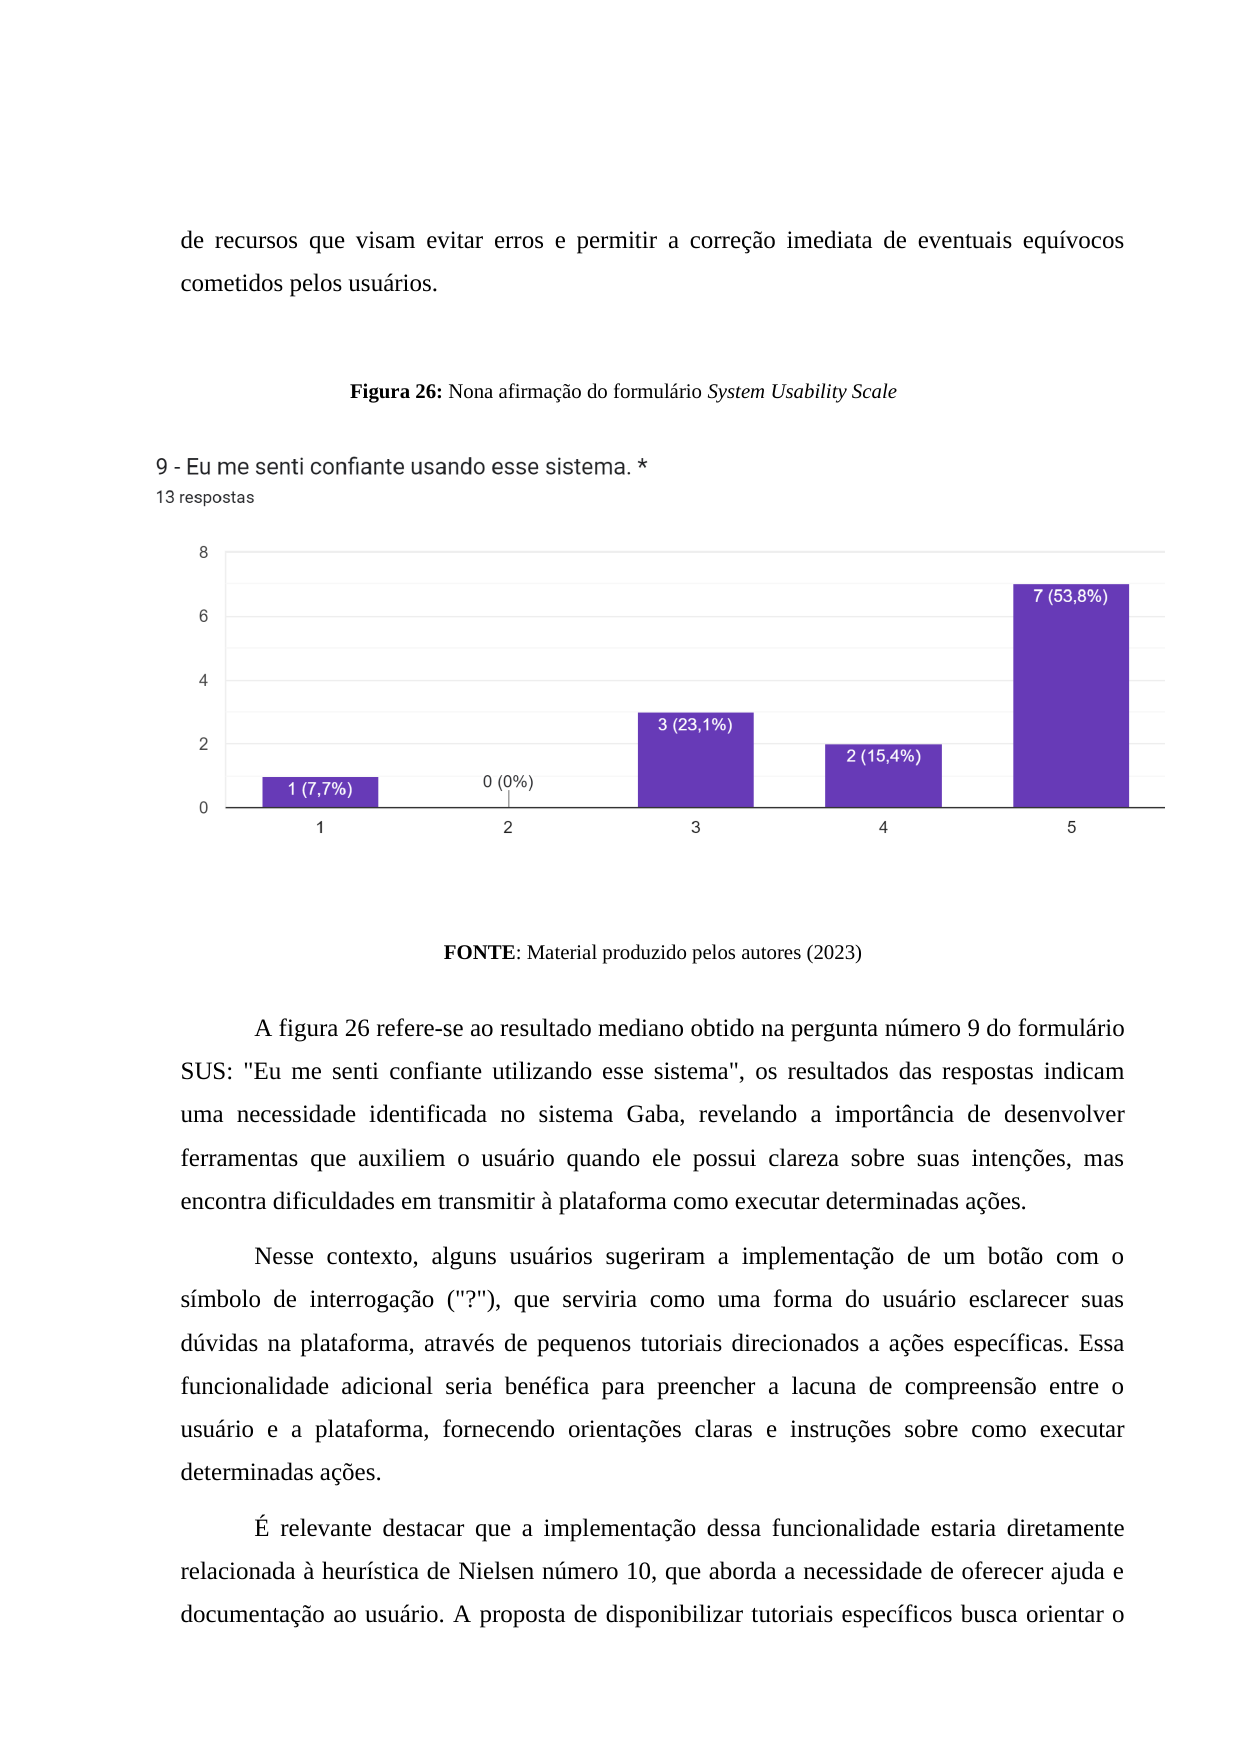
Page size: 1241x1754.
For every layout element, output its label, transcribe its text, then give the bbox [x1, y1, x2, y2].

text Nesse contexto, alguns usuários sugeriram a implementação de um botão com o símbolo de interrogação ("?"), que serviria como uma forma do usuário esclarecer suas dúvidas na plataforma, através de pequenos tutoriais direcionados a ações específicas. Essa funcionalidade adicional seria benéfica para preencher a lacuna de compreensão entre o usuário e a plataforma, fornecendo orientações claras e instruções sobre como executar determinadas ações. [180, 1241, 1125, 1486]
text A figura 26 refere-se ao resultado mediano obtido na pergunta número 9 do formulário SUS: "Eu me senti confiante utilizando esse sistema", os resultados das respostas indicam uma necessidade identificada no sistema Gaba, revelando a importância de desenvolver ferramentas que auxiliem o usuário quando ele possui clareza sobre suas intenções, mas encontra dificuldades em transmitir à plataforma como executar determinadas ações. [180, 1013, 1125, 1214]
picture [121, 417, 1165, 914]
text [180, 225, 1125, 297]
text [180, 1513, 1125, 1628]
text Figura 26: Nona afirmação do formulário System Usability Scale [121, 379, 1125, 417]
text FONTE: Material produzido pelos autores (2023) [180, 940, 1125, 964]
